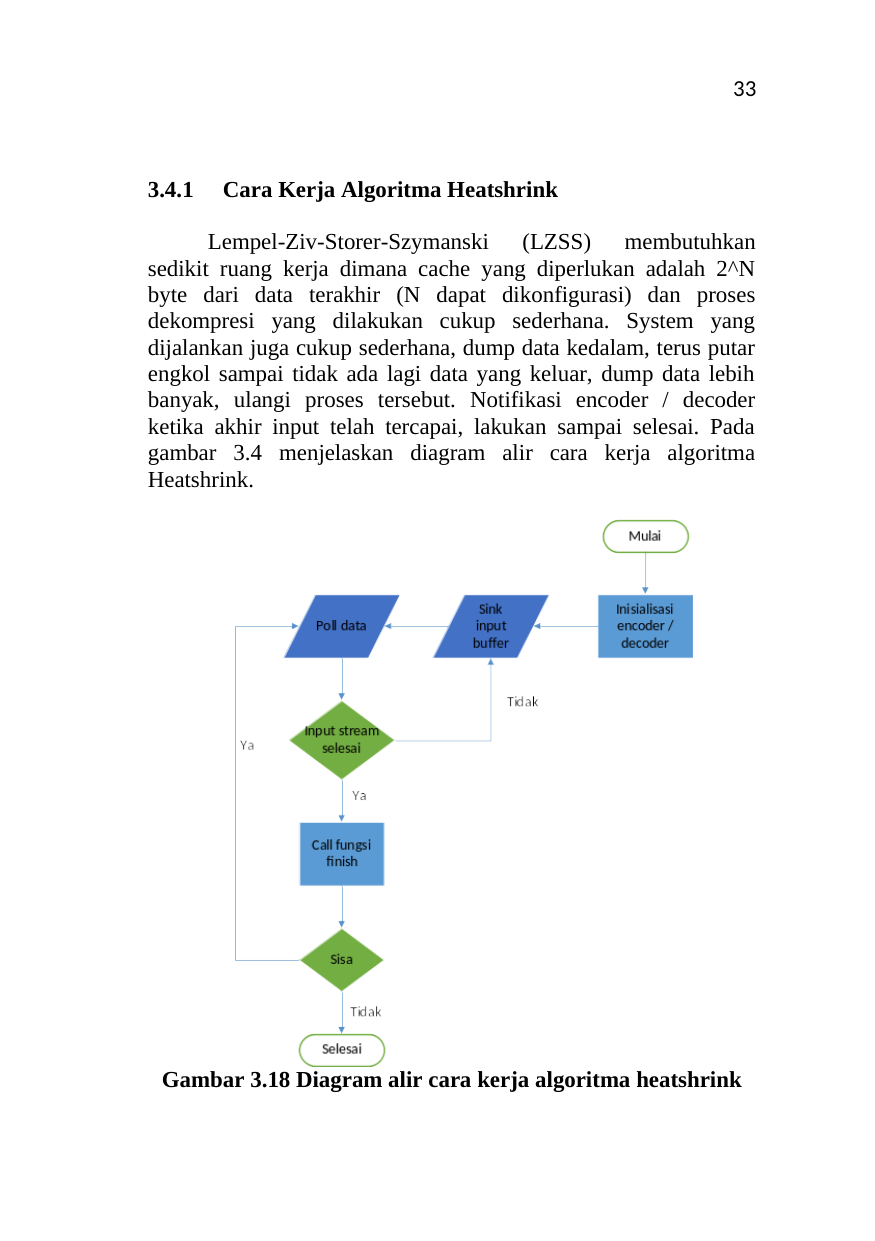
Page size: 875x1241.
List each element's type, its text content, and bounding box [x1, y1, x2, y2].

text Lempel-Ziv-Storer-Szymanski (LZSS) membutuhkan sedikit ruang kerja dimana cache yang diperlukan adalah 2^N byte dari data terakhir (N dapat dikonfigurasi) dan proses dekompresi yang dilakukan cukup sederhana. System yang dijalankan juga cukup sederhana, dump data kedalam, terus putar engkol sampai tidak ada lagi data yang keluar, dump data lebih banyak, ulangi proses tersebut. Notifikasi encoder / decoder ketika akhir input telah tercapai, lakukan sampai selesai. Pada gambar 3.4 menjelaskan diagram alir cara kerja algoritma Heatshrink. [148, 228, 756, 492]
subtitle Cara Kerja Algoritma Heatshrink [148, 176, 756, 202]
